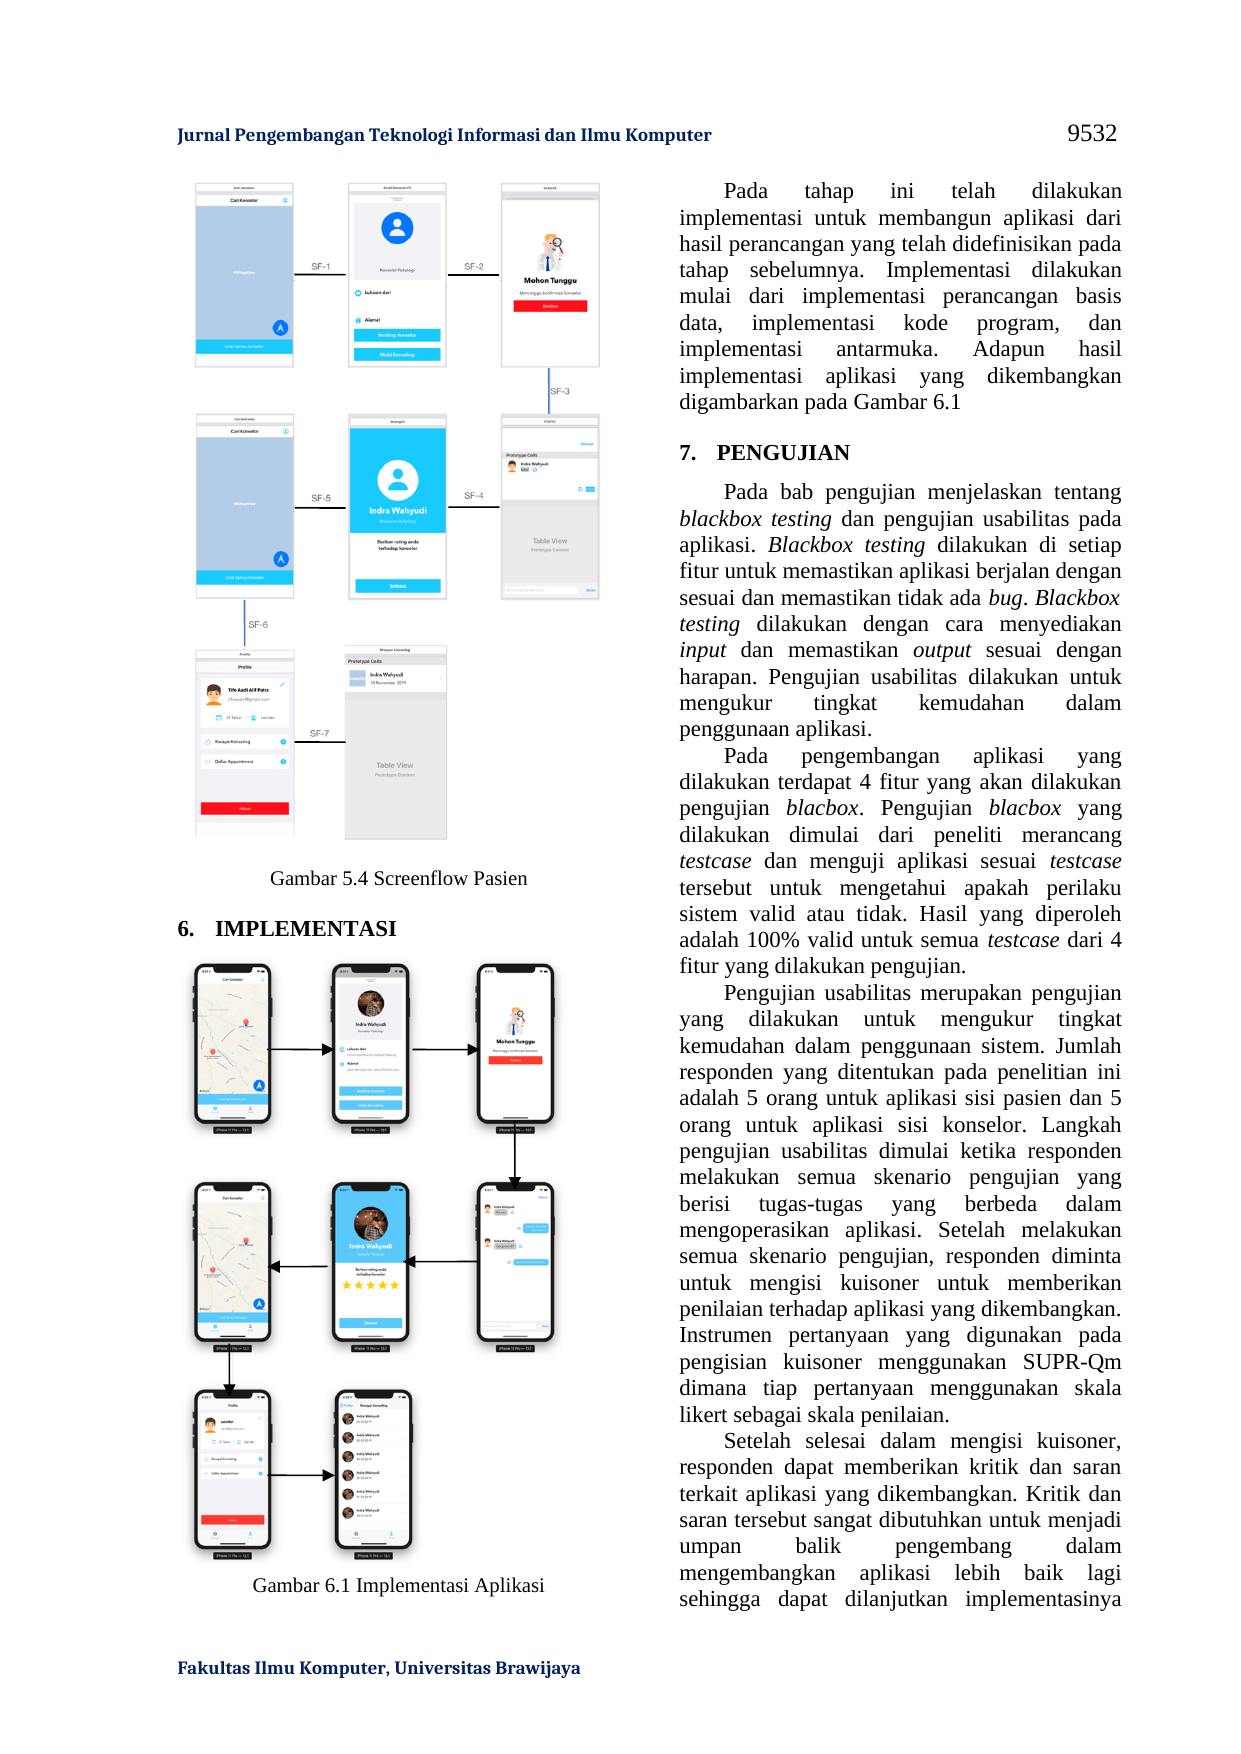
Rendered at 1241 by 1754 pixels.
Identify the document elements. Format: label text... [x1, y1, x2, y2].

subtitle PENGUJIAN [679, 439, 1122, 466]
text Pada pengembangan aplikasi yang dilakukan terdapat 4 fitur yang akan dilakukan pengujian blacbox. Pengujian blacbox yang dilakukan dimulai dari peneliti merancang testcase dan menguji aplikasi sesuai testcase tersebut untuk mengetahui apakah perilaku sistem valid atau tidak. Hasil yang diperoleh adalah 100% valid untuk semua testcase dari 4 fitur yang dilakukan pengujian. [679, 742, 1122, 979]
picture [177, 953, 572, 1574]
text Pengujian usabilitas merupakan pengujian yang dilakukan untuk mengukur tingkat kemudahan dalam penggunaan sistem. Jumlah responden yang ditentukan pada penelitian ini adalah 5 orang untuk aplikasi sisi pasien dan 5 orang untuk aplikasi sisi konselor. Langkah pengujian usabilitas dimulai ketika responden melakukan semua skenario pengujian yang berisi tugas-tugas yang berbeda dalam mengoperasikan aplikasi. Setelah melakukan semua skenario pengujian, responden diminta untuk mengisi kuisoner untuk memberikan penilaian terhadap aplikasi yang dikembangkan. Instrumen pertanyaan yang digunakan pada pengisian kuisoner menggunakan SUPR-Qm dimana tiap pertanyaan menggunakan skala likert sebagai skala penilaian. [679, 979, 1122, 1427]
text Gambar 6.1 Implementasi Aplikasi [177, 1573, 620, 1597]
text Gambar 5.4 Screenflow Pasien [177, 866, 620, 890]
picture [177, 177, 613, 866]
subtitle IMPLEMENTASI [177, 915, 620, 941]
text Pada bab pengujian menjelaskan tentang blackbox testing dan pengujian usabilitas pada aplikasi. Blackbox testing dilakukan di setiap fitur untuk memastikan aplikasi berjalan dengan sesuai dan memastikan tidak ada bug. Blackbox testing dilakukan dengan cara menyediakan input dan memastikan output sesuai dengan harapan. Pengujian usabilitas dilakukan untuk mengukur tingkat kemudahan dalam penggunaan aplikasi. [679, 478, 1122, 742]
text Pada tahap ini telah dilakukan implementasi untuk membangun aplikasi dari hasil perancangan yang telah didefinisikan pada tahap sebelumnya. Implementasi dilakukan mulai dari implementasi perancangan basis data, implementasi kode program, dan implementasi antarmuka. Adapun hasil implementasi aplikasi yang dikembangkan digambarkan pada Gambar 6.1 [679, 177, 1122, 414]
